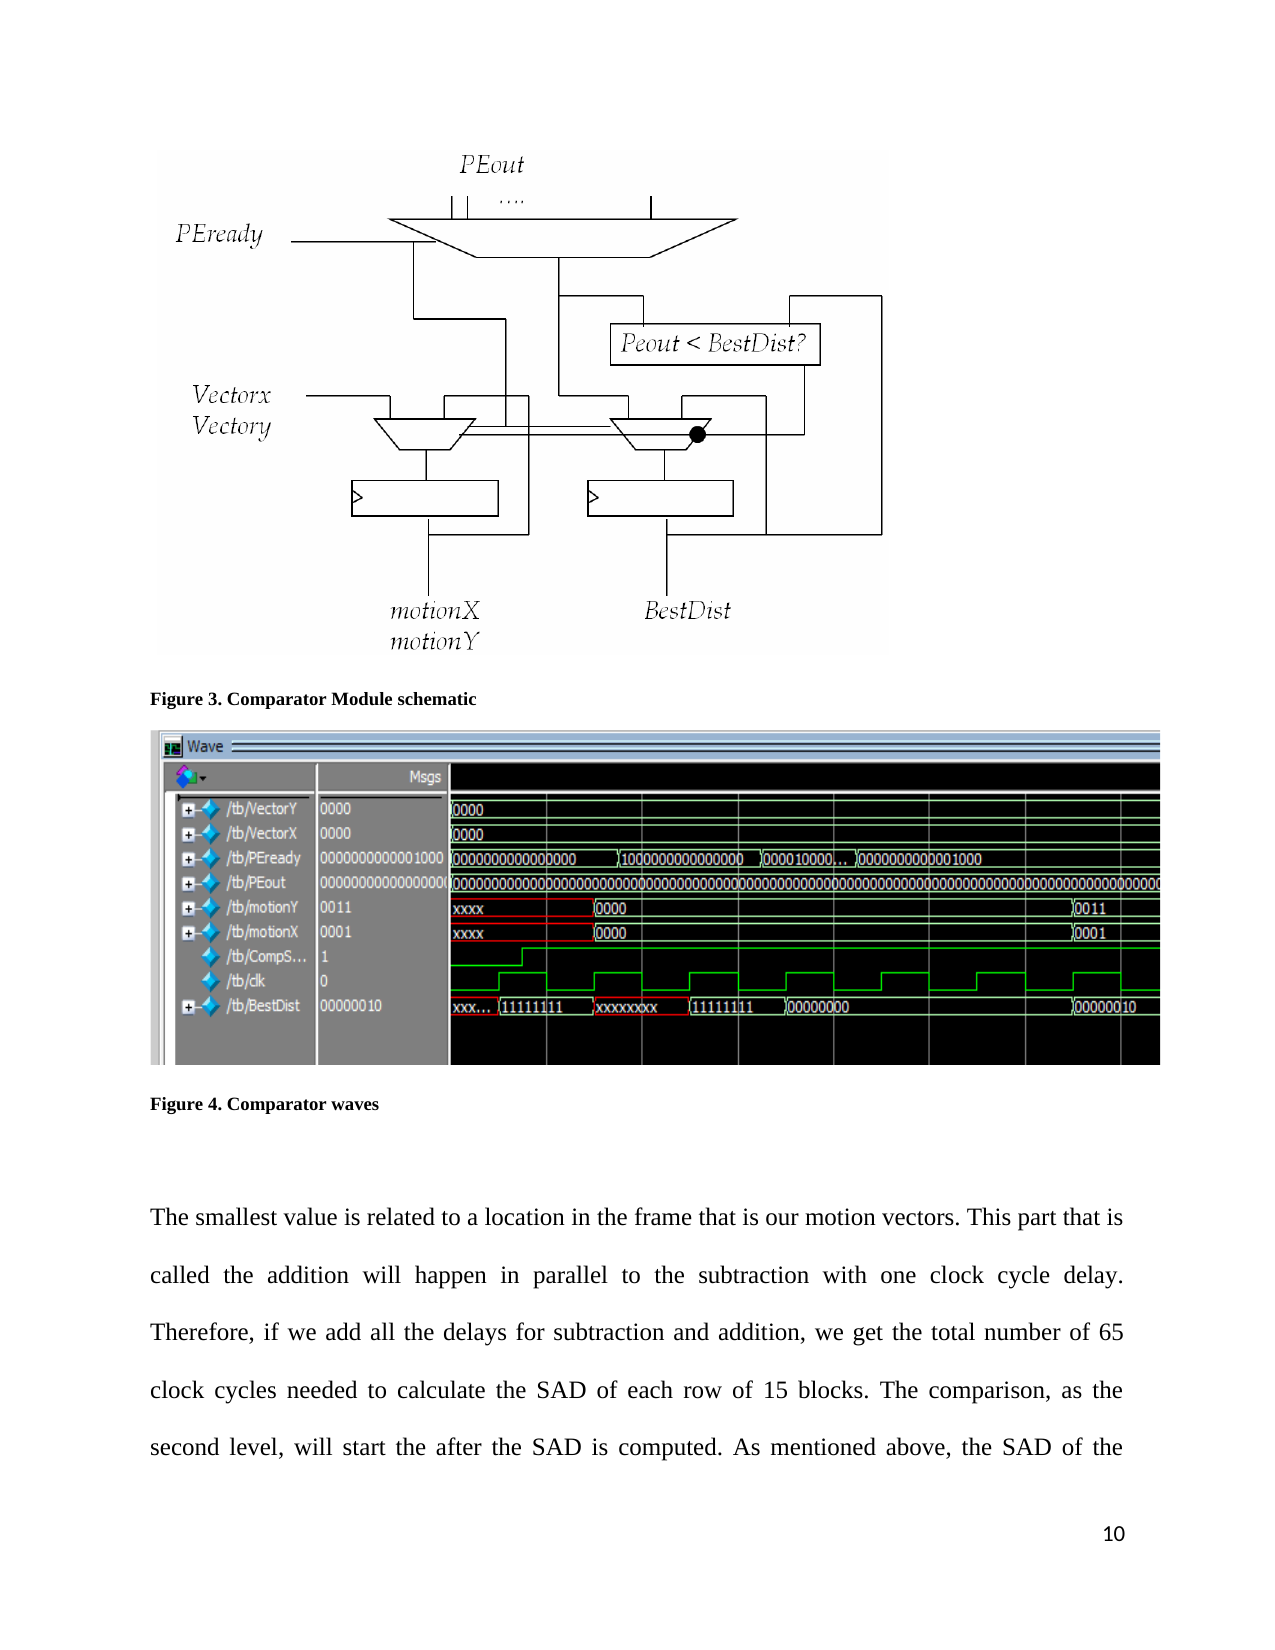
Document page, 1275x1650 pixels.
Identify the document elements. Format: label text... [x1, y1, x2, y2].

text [150, 1202, 1125, 1461]
picture [150, 730, 1161, 1065]
text Figure 3. Comparator Module schematic [150, 688, 1125, 710]
text Figure 4. Comparator waves [150, 1093, 1125, 1114]
